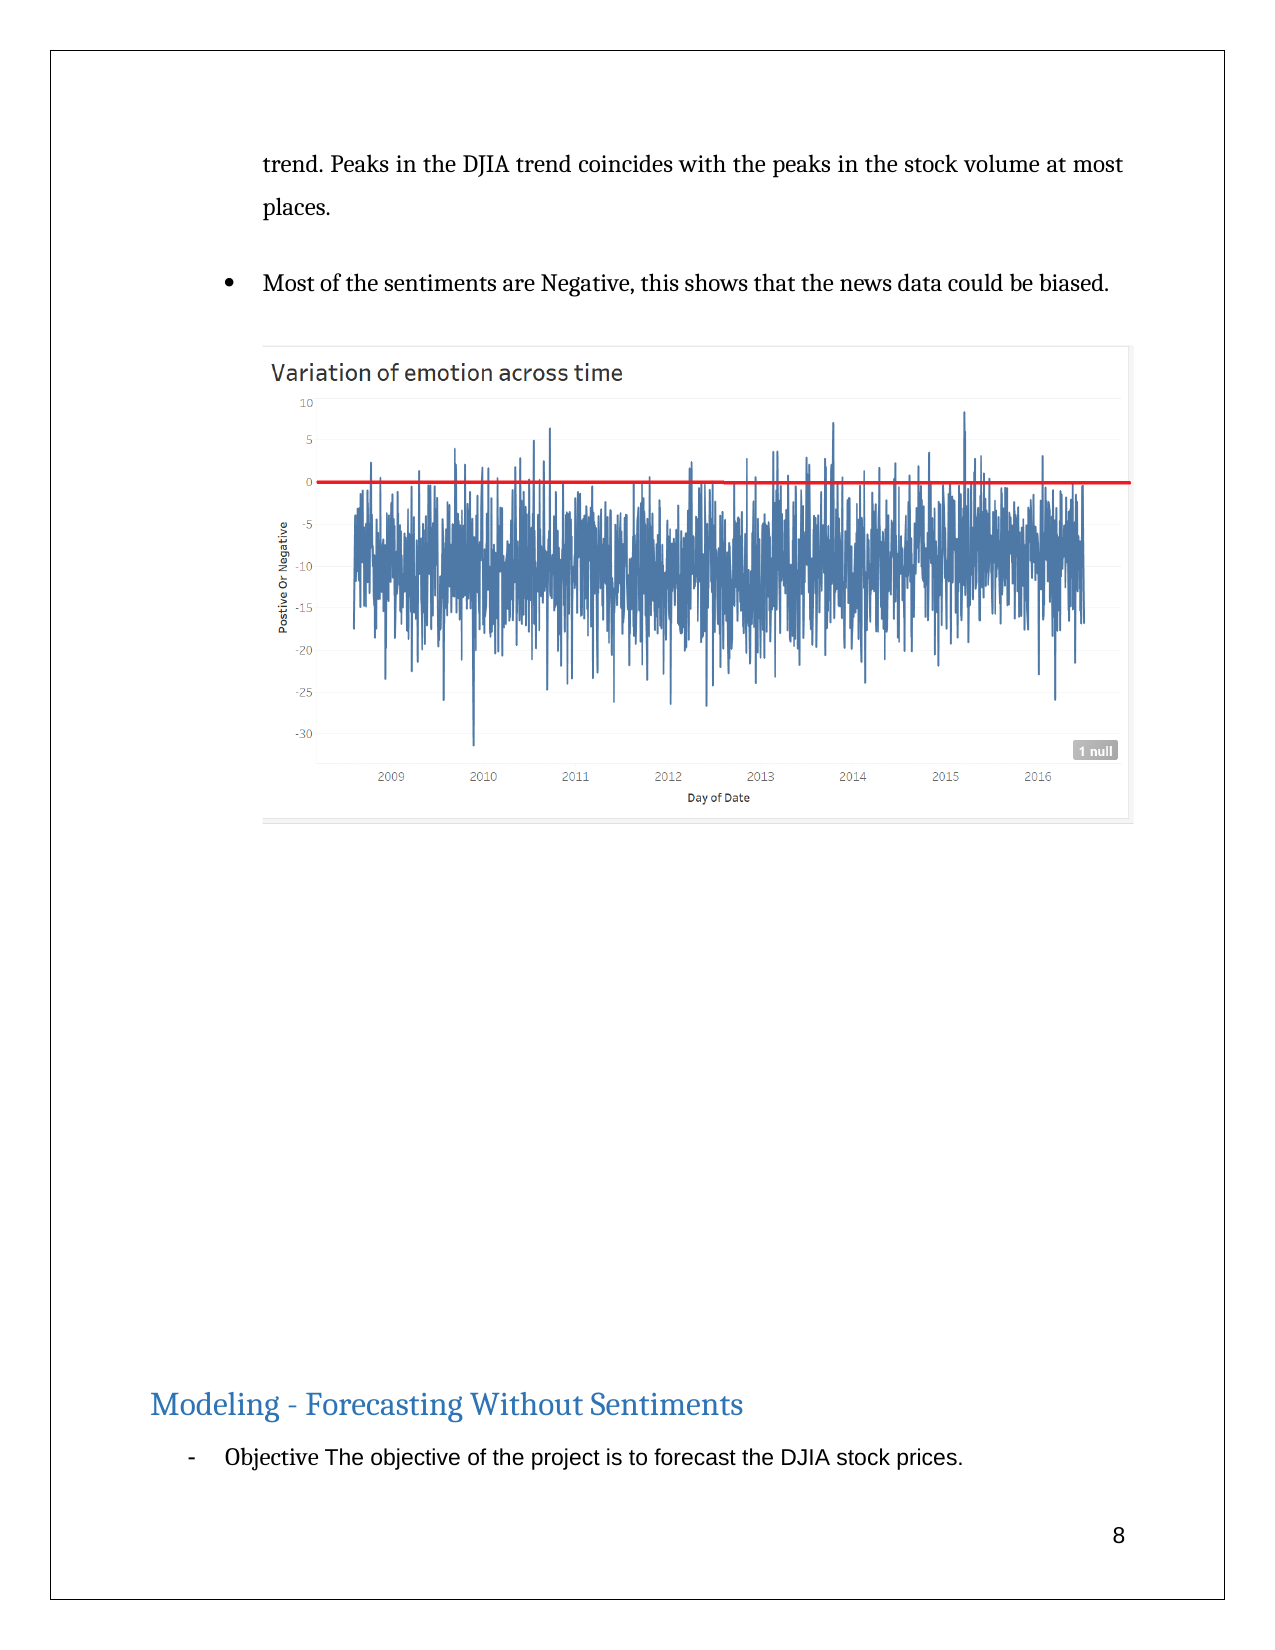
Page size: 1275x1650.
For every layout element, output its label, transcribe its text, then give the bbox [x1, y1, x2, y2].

list Objective The objective of the project is to forecast the DJIA stock prices. [187, 1442, 1125, 1472]
picture [262, 345, 1134, 824]
list Most of the sentiments are Negative, this shows that the news data could be biased. [225, 269, 1125, 298]
list The graph below shows the correlation between volume of the stocks and the DJIA trend. Peaks in the DJIA trend coincides with the peaks in the stock volume at most places. [225, 150, 1125, 222]
subtitle Modeling - Forecasting Without Sentiments [150, 1385, 1125, 1423]
